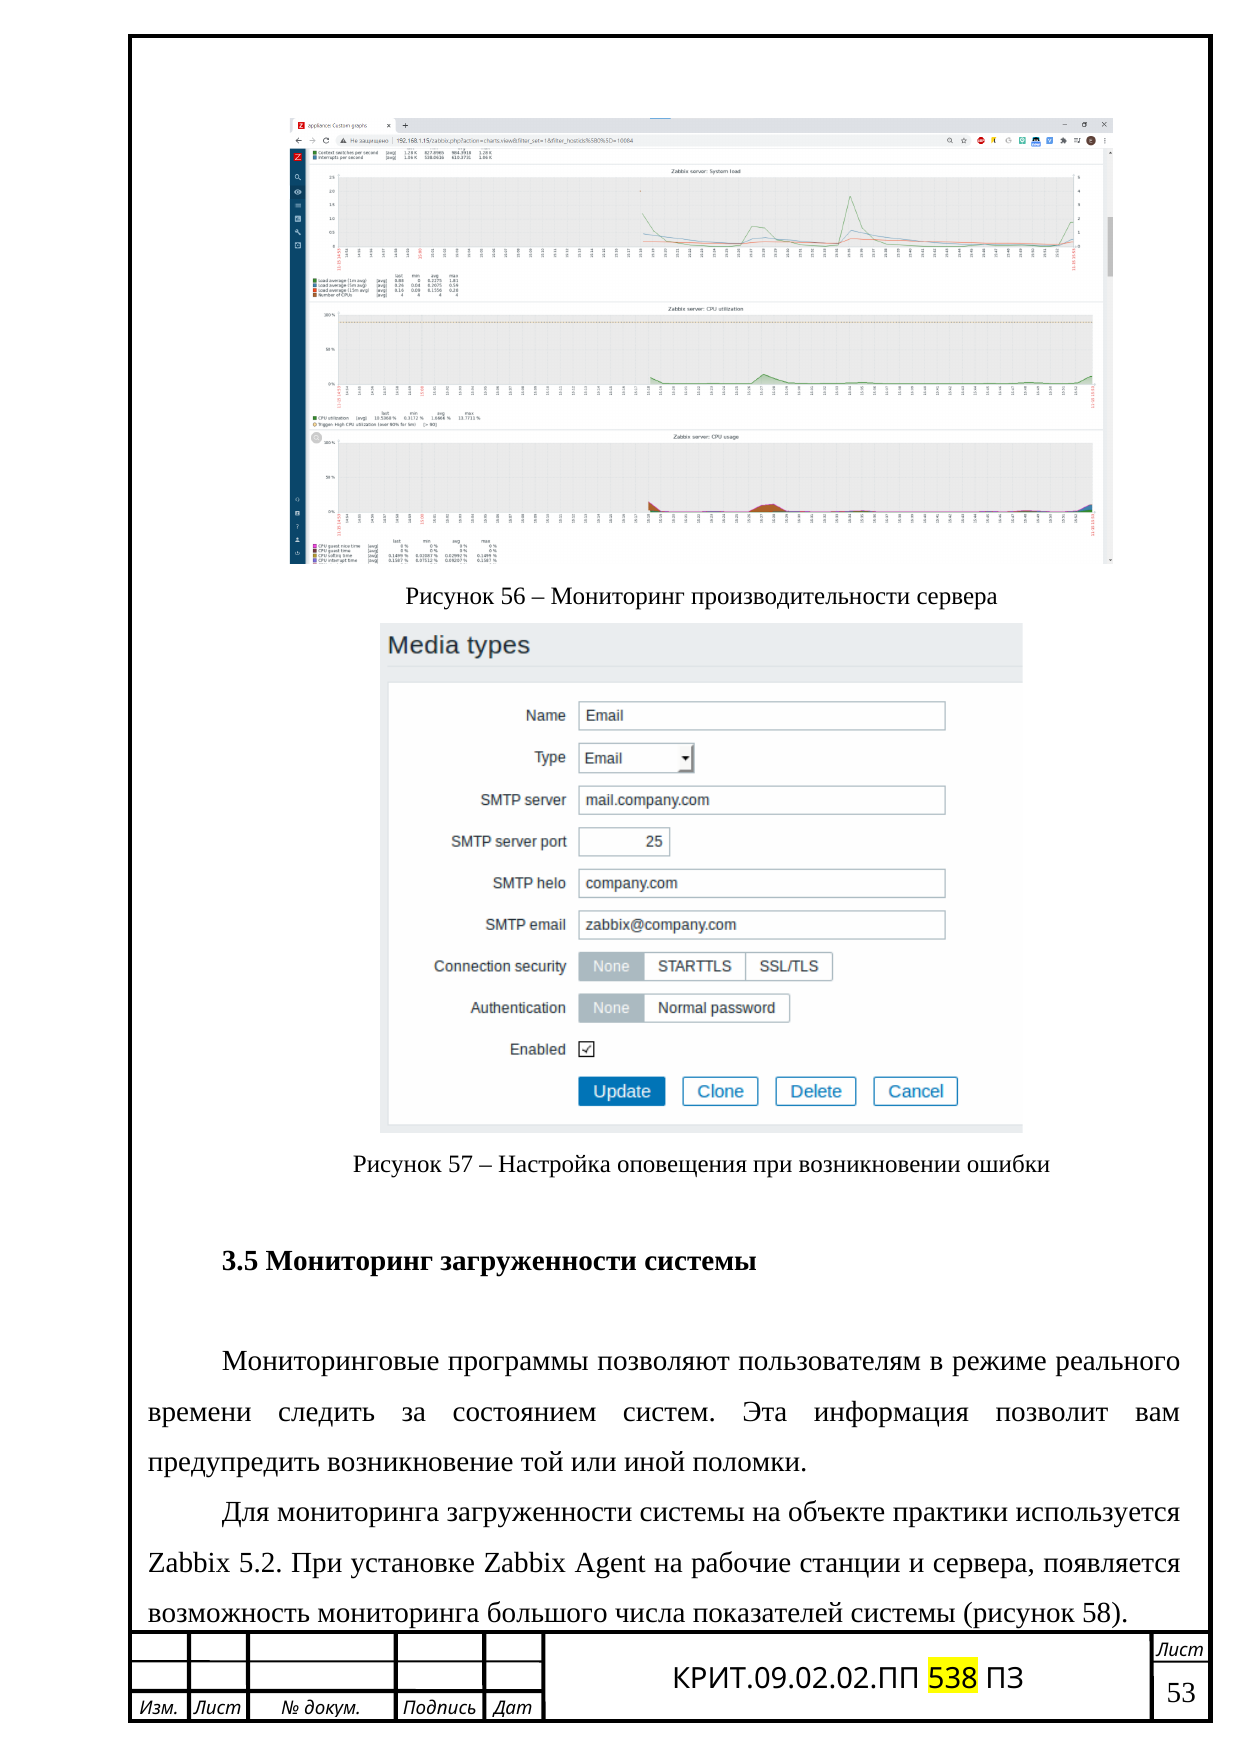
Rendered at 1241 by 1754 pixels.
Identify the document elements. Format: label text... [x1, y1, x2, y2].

text Рисунок 56 – Мониторинг производительности сервера [148, 581, 1181, 609]
list Мониторинговые программы позволяют пользователям в режиме реального времени следить за состоянием систем. Эта информация позволит вам предупредить возникновение той или иной поломки. [148, 1343, 1181, 1478]
list Мониторинг загруженности системы [222, 1243, 1181, 1276]
picture [380, 623, 1023, 1133]
text Для мониторинга загруженности системы на объекте практики используется Zabbix 5.2. При установке Zabbix Agent на рабочие станции и сервера, появляется возможность мониторинга большого числа показателей системы (рисунок 58). [148, 1578, 1181, 1629]
text Для мониторинга загруженности системы на объекте практики используется Zabbix 5.2. При установке Zabbix Agent на рабочие станции и сервера, появляется возможность мониторинга большого числа показателей системы (рисунок 58). [148, 1494, 1181, 1545]
text Рисунок 57 – Настройка оповещения при возникновении ошибки [148, 1149, 1181, 1178]
picture [289, 118, 1113, 564]
